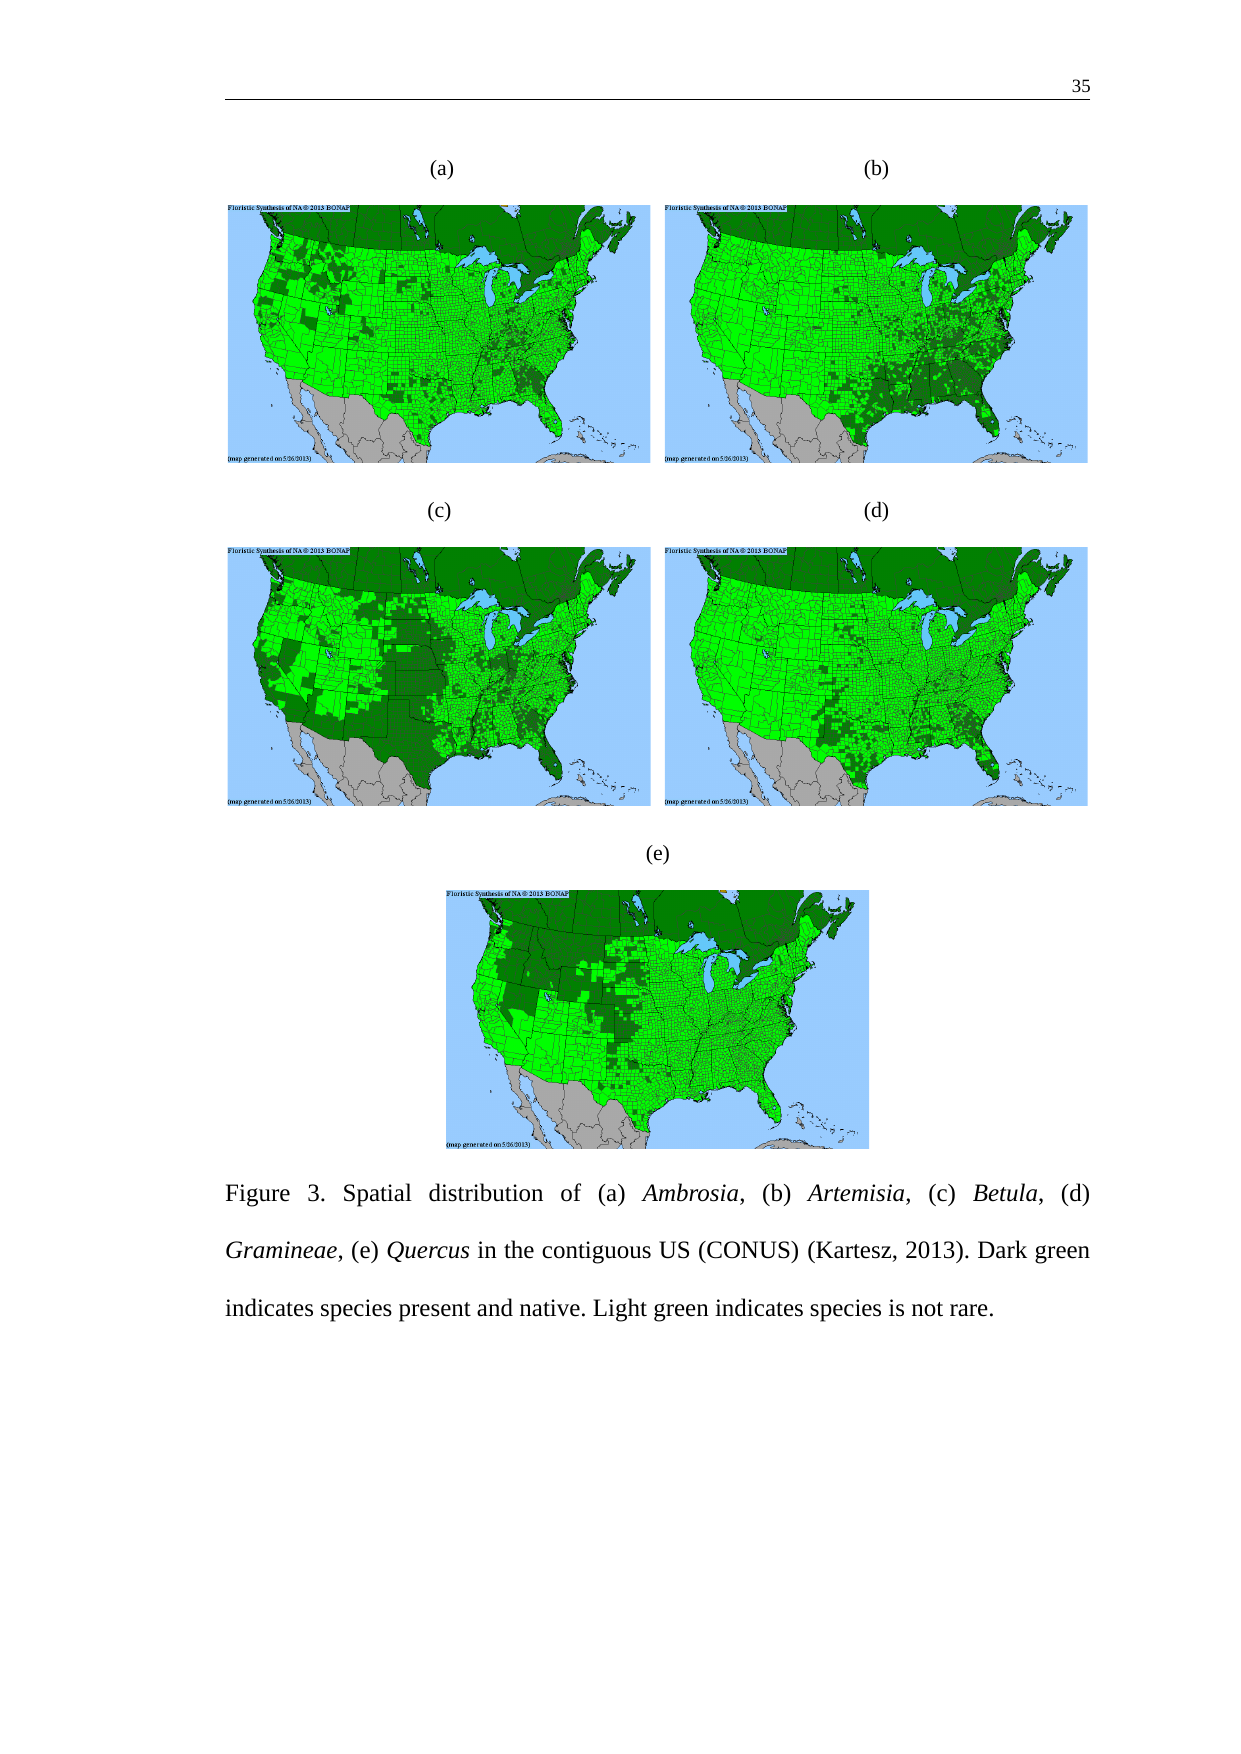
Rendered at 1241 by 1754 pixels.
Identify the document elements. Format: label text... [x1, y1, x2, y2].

picture [227, 205, 651, 463]
picture [664, 205, 1088, 463]
picture [664, 547, 1088, 806]
picture [227, 547, 651, 806]
table_header (a) [221, 150, 658, 493]
table_cell (c) [221, 493, 658, 835]
picture [446, 890, 870, 1149]
table_cell (d) [658, 493, 1095, 835]
table_cell (e) [221, 835, 1095, 1178]
table_header (b) [658, 150, 1095, 493]
text Figure 3. Spatial distribution of (a) Ambrosia, (b) Artemisia, (c) Betula, (d) Gramineae, (e) Quercus in the contiguous US (CONUS) (Kartesz, 2013). Dark green indicates species present and native. Light green indicates species is not rare. [225, 1178, 1090, 1322]
